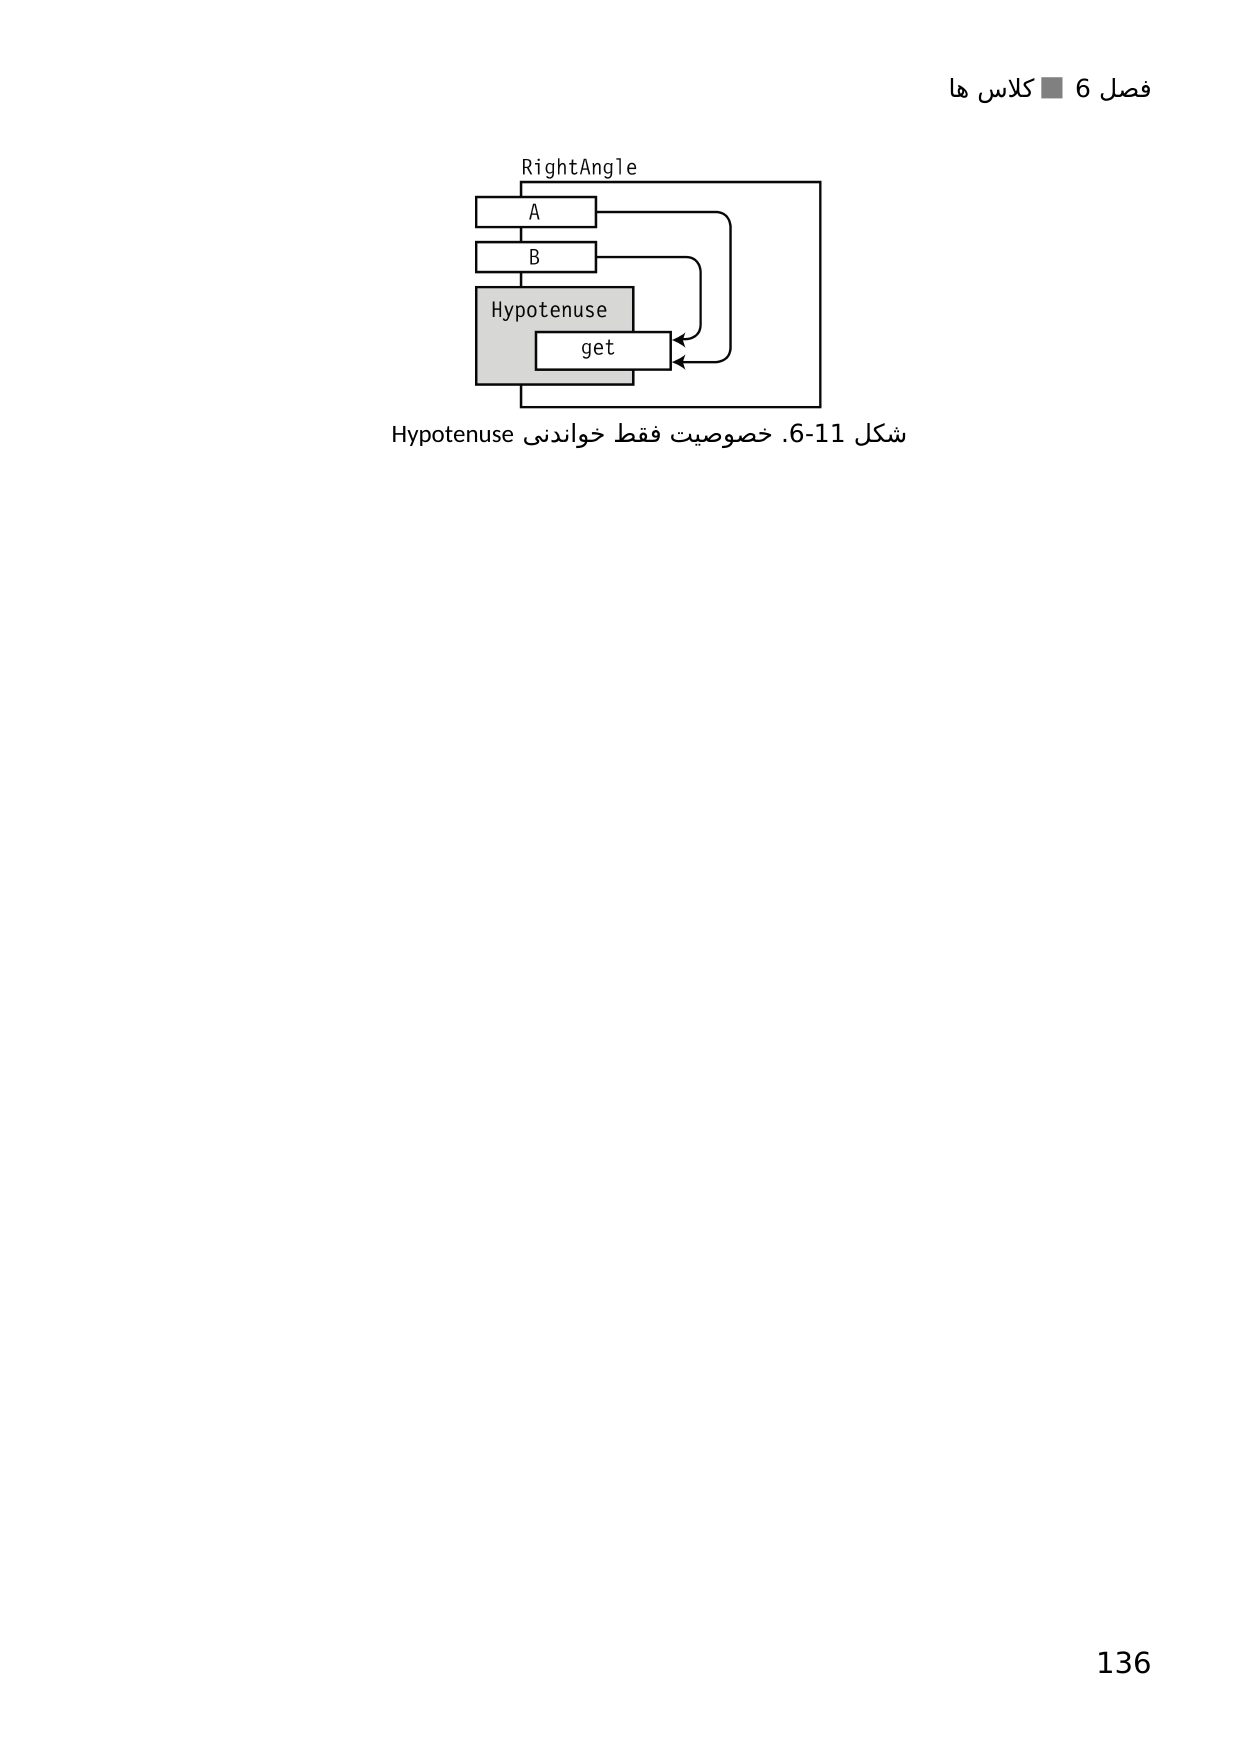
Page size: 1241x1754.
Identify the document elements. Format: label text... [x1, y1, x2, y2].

picture [445, 150, 854, 418]
text شکل 11-6. خصوصیت فقط خواندنی Hypotenuse [148, 422, 1152, 448]
